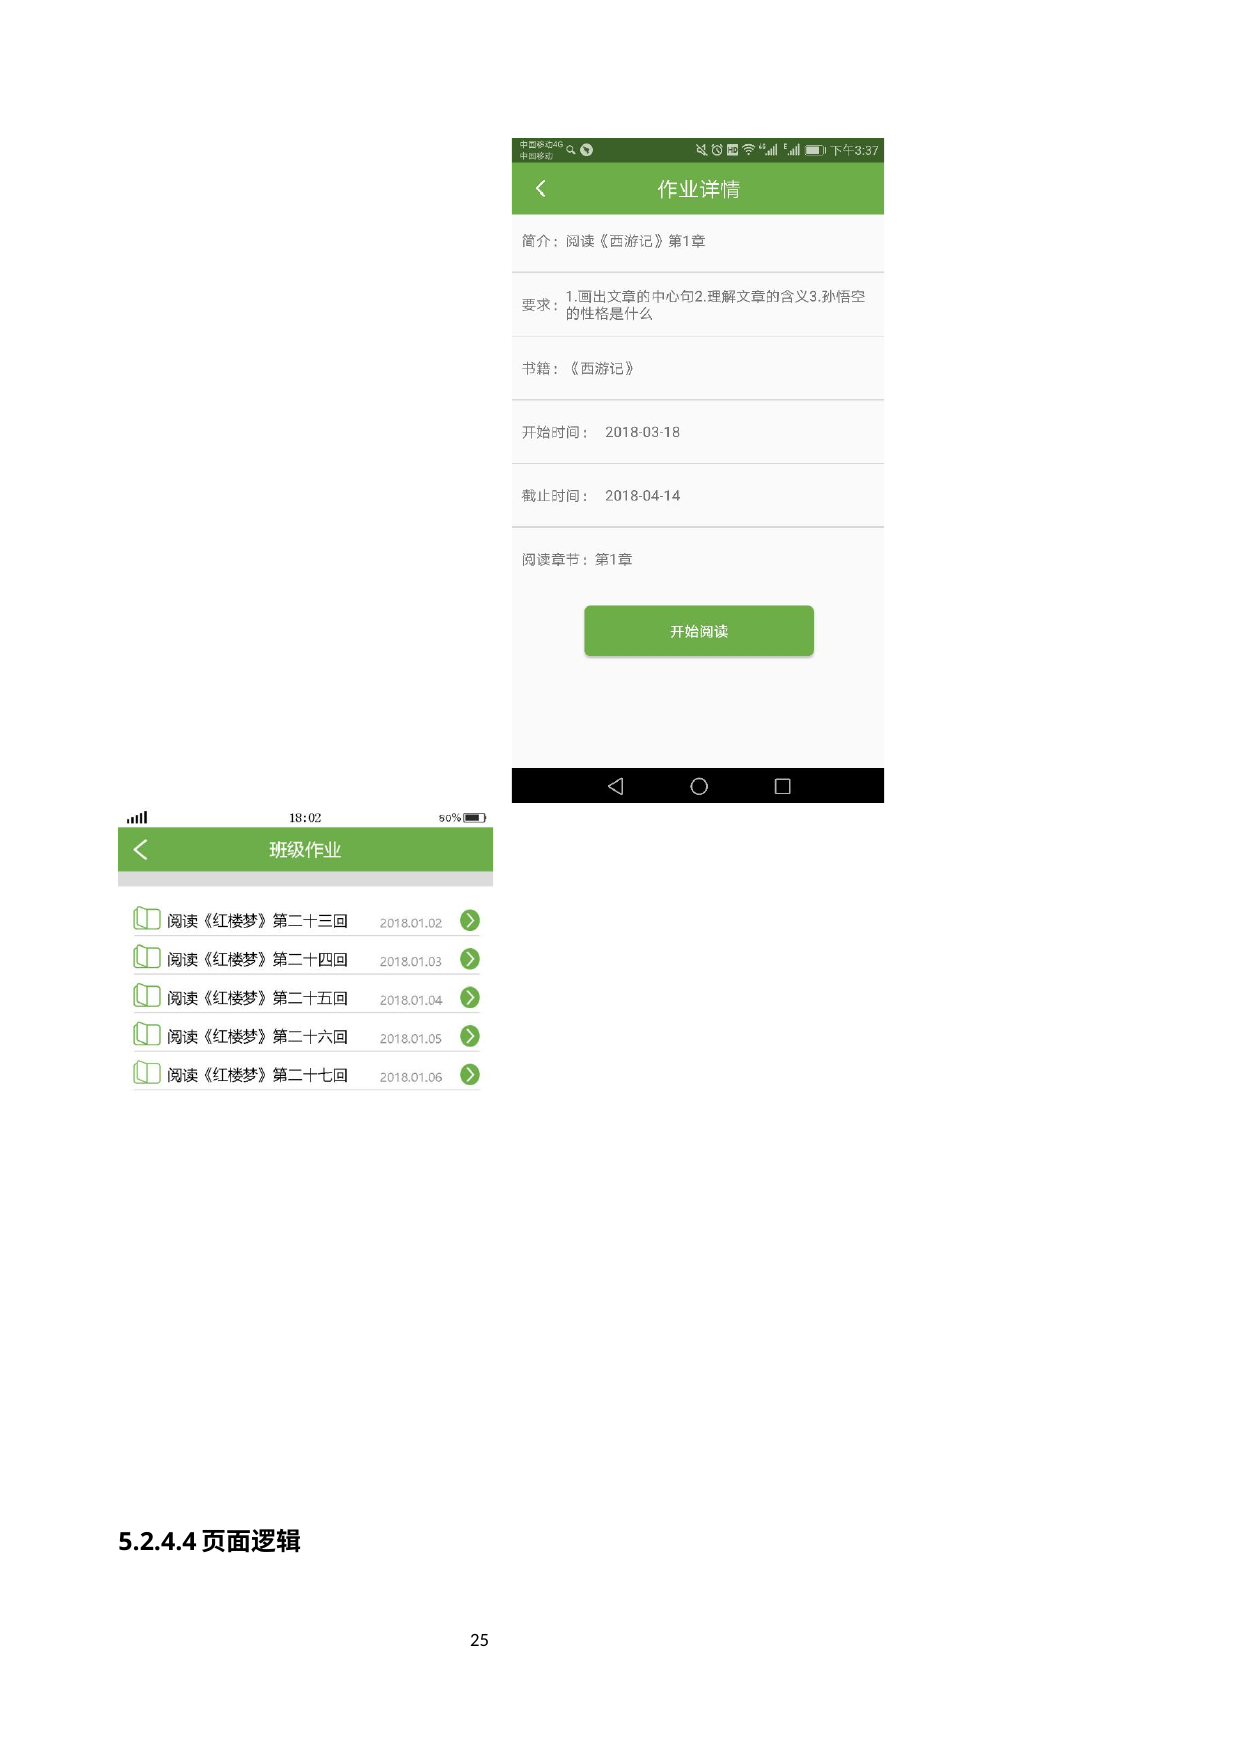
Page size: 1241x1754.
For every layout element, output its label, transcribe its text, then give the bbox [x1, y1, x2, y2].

picture [118, 807, 494, 1475]
picture [511, 138, 884, 803]
list 5.2.4.4页面逻辑 [118, 1507, 1122, 1572]
